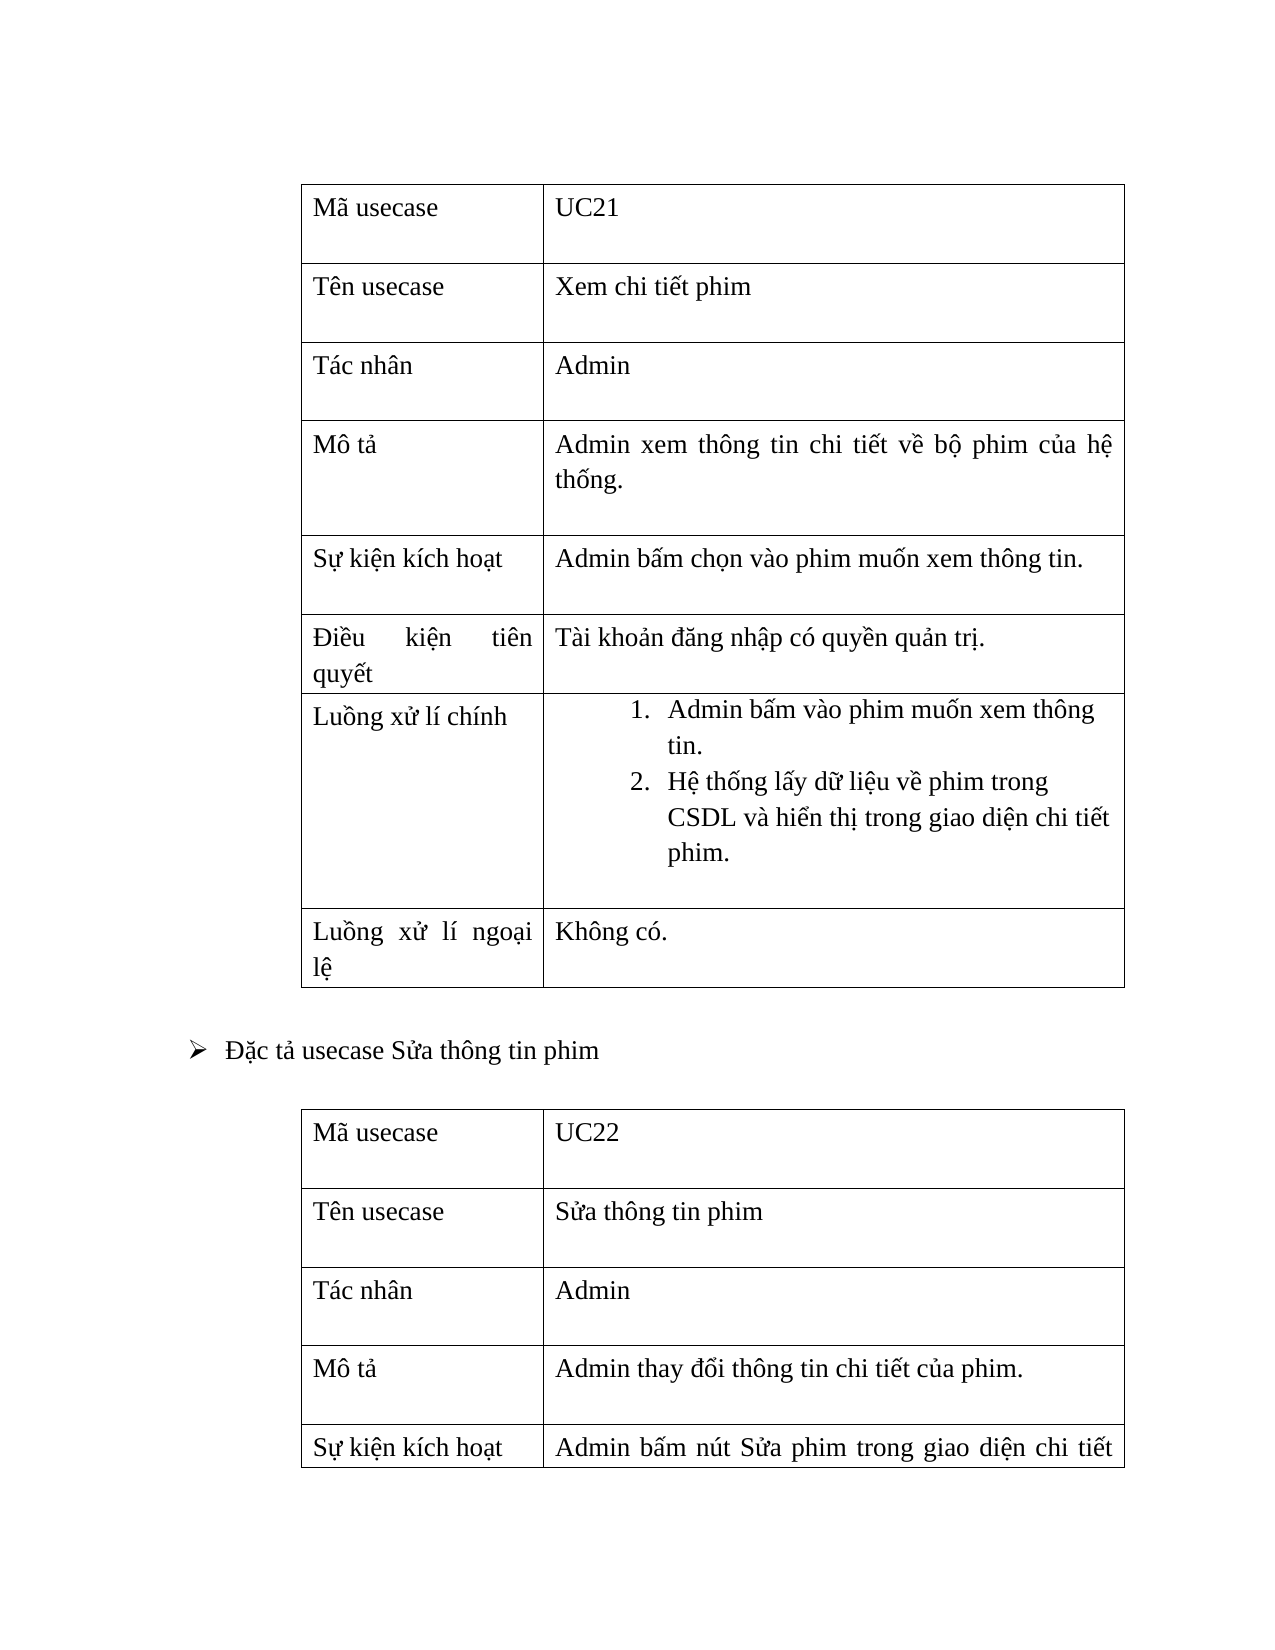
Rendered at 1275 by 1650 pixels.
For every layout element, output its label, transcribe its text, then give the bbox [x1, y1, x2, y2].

table_cell Tên usecase [302, 1189, 543, 1267]
table_cell Sự kiện kích hoạt [302, 1425, 543, 1467]
table_header Mã usecase [302, 185, 543, 263]
table_cell Admin bấm vào phim muốn xem thông tin. Hệ thống lấy dữ liệu về phim trong CSDL và hiển thị trong giao diện chi tiết phim. [544, 694, 1124, 908]
table_cell Admin bấm chọn vào phim muốn xem thông tin. [544, 536, 1124, 614]
table_cell Tài khoản đăng nhập có quyền quản trị. [544, 615, 1124, 692]
list Đặc tả usecase Sửa thông tin phim [187, 1034, 1125, 1066]
table_cell Xem chi tiết phim [544, 264, 1124, 342]
table_cell Không có. [544, 909, 1124, 987]
table_cell Admin [544, 1268, 1124, 1345]
table_cell Luồng xử lí ngoại lệ [302, 909, 543, 987]
table_header Mã usecase [302, 1110, 543, 1188]
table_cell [544, 1425, 1124, 1467]
table_cell Mô tả [302, 1346, 543, 1424]
table_cell Tác nhân [302, 343, 543, 420]
table_cell Admin xem thông tin chi tiết về bộ phim của hệ thống. [544, 421, 1124, 535]
table_cell Luồng xử lí chính [302, 694, 543, 908]
table_cell Tên usecase [302, 264, 543, 342]
table_header UC21 [544, 185, 1124, 263]
table_cell Admin [544, 343, 1124, 420]
table_cell Sửa thông tin phim [544, 1189, 1124, 1267]
table_cell Điều kiện tiên quyết [302, 615, 543, 692]
table_cell Sự kiện kích hoạt [302, 536, 543, 614]
table_cell Mô tả [302, 421, 543, 535]
table_header UC22 [544, 1110, 1124, 1188]
table_cell Tác nhân [302, 1268, 543, 1345]
table_cell Admin thay đổi thông tin chi tiết của phim. [544, 1346, 1124, 1424]
